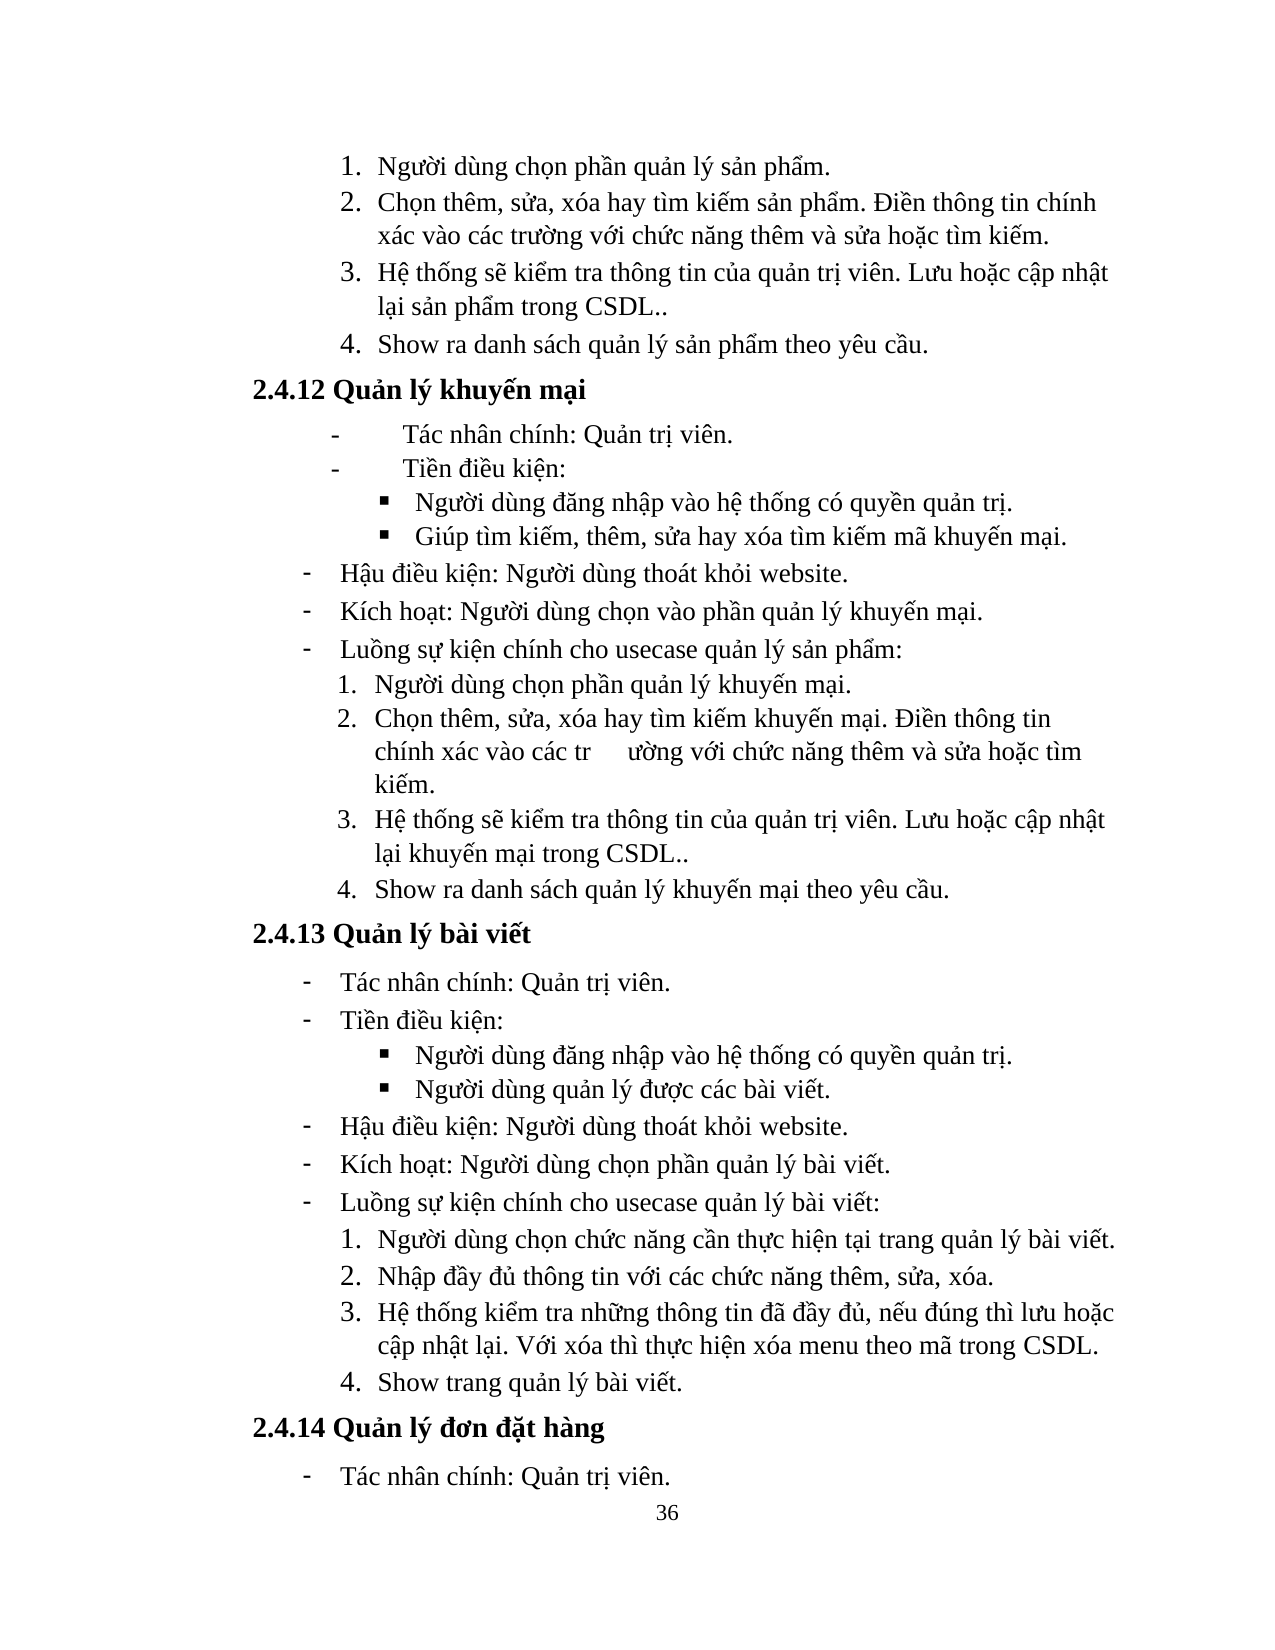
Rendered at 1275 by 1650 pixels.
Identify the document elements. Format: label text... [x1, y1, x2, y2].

subtitle 2.4.13 Quản lý bài viết [177, 917, 1157, 950]
text - Tác nhân chính: Quản trị viên. [331, 418, 1157, 450]
list Luồng sự kiện chính cho usecase quản lý bài viết: [302, 1183, 1157, 1219]
text - Tiền điều kiện: [331, 452, 1157, 483]
list Tiền điều kiện: [302, 1001, 1157, 1036]
list Chọn thêm, sửa, xóa hay tìm kiếm sản phẩm. Điền thông tin chính xác vào các trường với chức năng thêm và sửa hoặc tìm kiếm. [340, 184, 1116, 250]
list Tác nhân chính: Quản trị viên. [302, 1457, 1157, 1492]
list Hệ thống kiểm tra những thông tin đã đầy đủ, nếu đúng thì lưu hoặc cập nhật lại. Với xóa thì thực hiện xóa menu theo mã trong CSDL. [340, 1294, 1117, 1360]
list Luồng sự kiện chính cho usecase quản lý sản phẩm: [302, 630, 1157, 666]
list Kích hoạt: Người dùng chọn vào phần quản lý khuyến mại. [302, 592, 1157, 628]
list Hậu điều kiện: Người dùng thoát khỏi website. [302, 554, 1157, 590]
list Người dùng chọn phần quản lý khuyến mại. [337, 668, 1157, 700]
list Người dùng chọn phần quản lý sản phẩm. [340, 148, 1157, 181]
list Hậu điều kiện: Người dùng thoát khỏi website. [302, 1107, 1157, 1143]
list Tác nhân chính: Quản trị viên. [302, 963, 1157, 998]
list Show ra danh sách quản lý sản phẩm theo yêu cầu. [340, 326, 1157, 360]
list Nhập đầy đủ thông tin với các chức năng thêm, sửa, xóa. [340, 1258, 1157, 1291]
list Hệ thống sẽ kiểm tra thông tin của quản trị viên. Lưu hoặc cập nhật lại khuyến mại trong CSDL.. [337, 803, 1116, 868]
subtitle 2.4.14 Quản lý đơn đặt hàng [177, 1411, 1157, 1444]
list Hệ thống sẽ kiểm tra thông tin của quản trị viên. Lưu hoặc cập nhật lại sản phẩm trong CSDL.. [340, 254, 1116, 322]
subtitle 2.4.12 Quản lý khuyến mại [177, 372, 1157, 406]
list Người dùng đăng nhập vào hệ thống có quyền quản trị. [377, 1039, 1157, 1071]
list Giúp tìm kiếm, thêm, sửa hay xóa tìm kiếm mã khuyến mại. [377, 520, 1157, 552]
list Show ra danh sách quản lý khuyến mại theo yêu cầu. [337, 873, 1157, 904]
list Người dùng quản lý được các bài viết. [377, 1073, 1157, 1105]
list Show trang quản lý bài viết. [340, 1364, 1157, 1398]
list Chọn thêm, sửa, xóa hay tìm kiếm khuyến mại. Điền thông tin chính xác vào các tr ường với chức năng thêm và sửa hoặc tìm kiếm. [337, 702, 1116, 799]
list Người dùng chọn chức năng cần thực hiện tại trang quản lý bài viết. [340, 1222, 1157, 1255]
list Kích hoạt: Người dùng chọn phần quản lý bài viết. [302, 1145, 1157, 1181]
list Người dùng đăng nhập vào hệ thống có quyền quản trị. [377, 486, 1157, 517]
